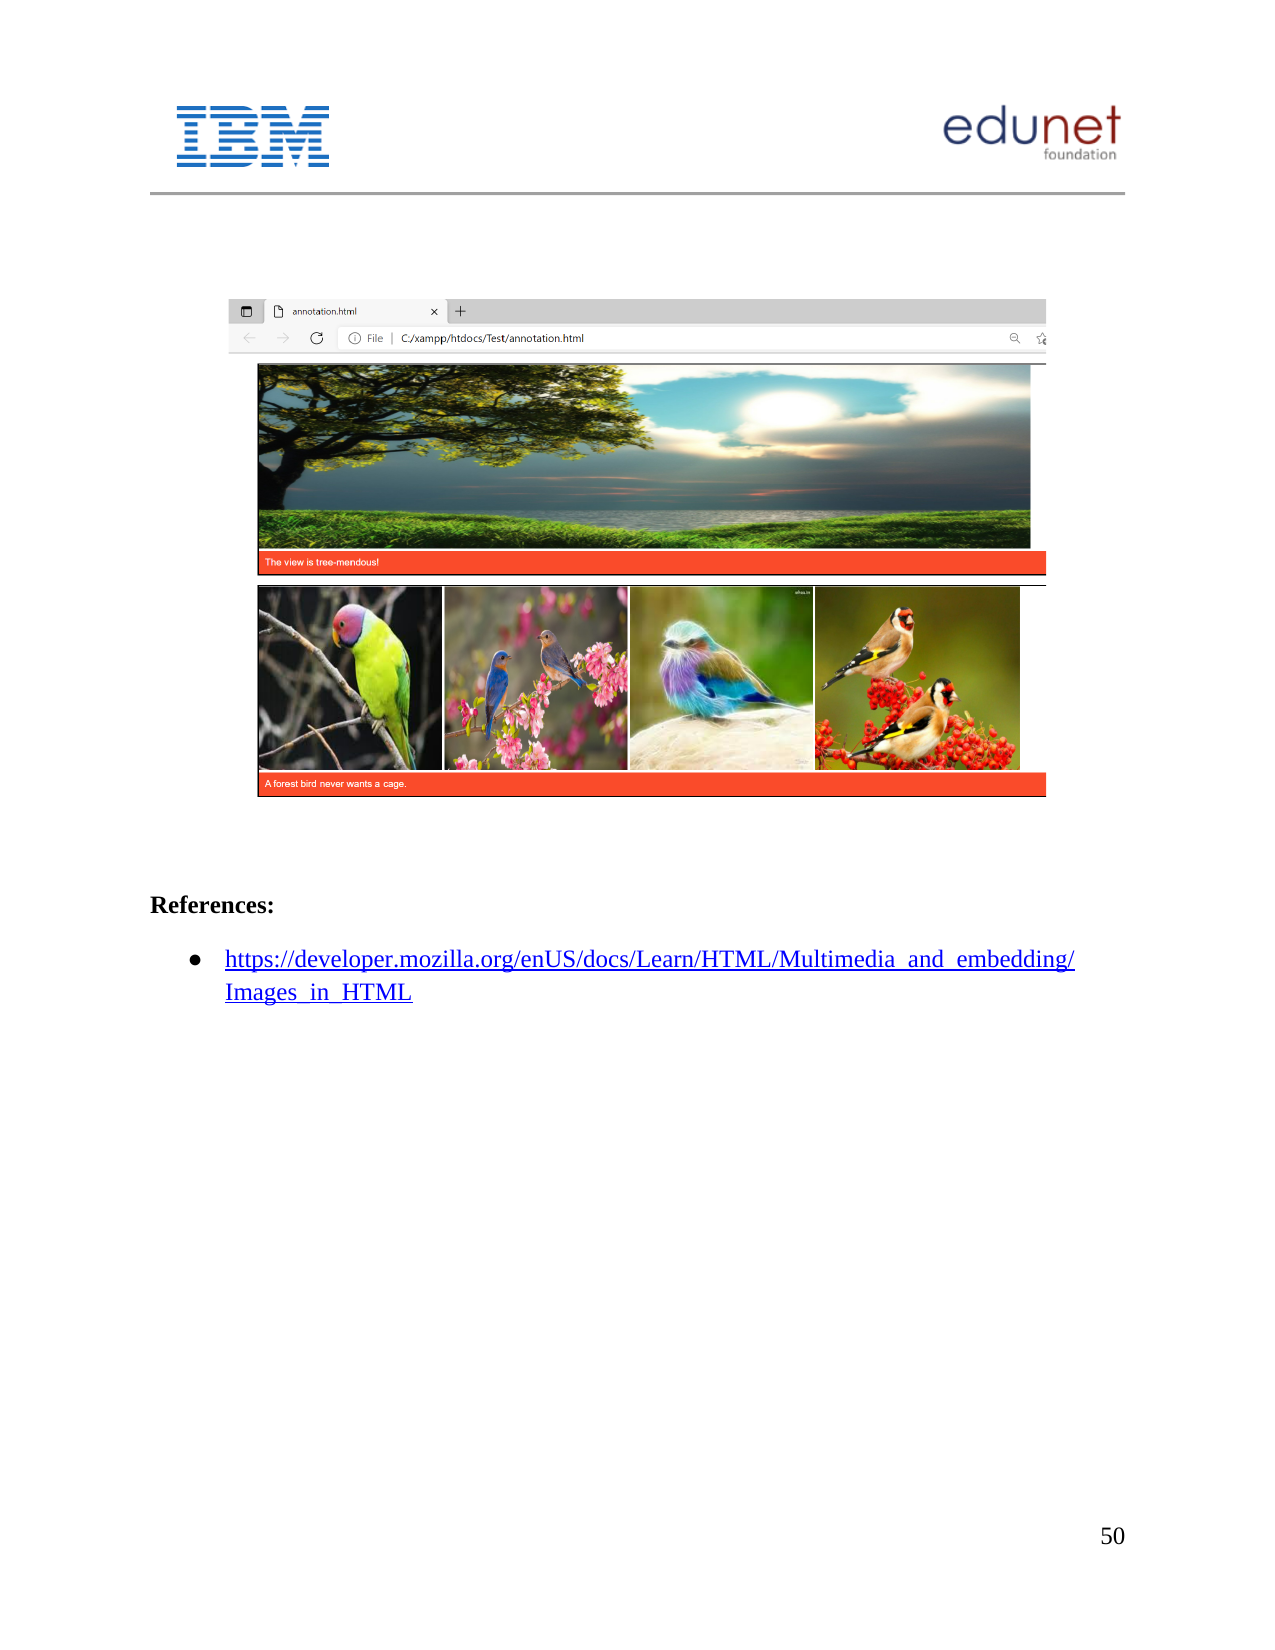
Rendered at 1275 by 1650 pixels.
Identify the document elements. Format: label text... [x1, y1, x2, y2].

text References: [150, 890, 1125, 919]
picture [228, 299, 1047, 812]
picture [941, 95, 1125, 167]
list https://developer.mozilla.org/enUS/docs/Learn/HTML/Multimedia_and_embedding/Images_in_HTML [187, 944, 1125, 1006]
picture [176, 106, 329, 167]
